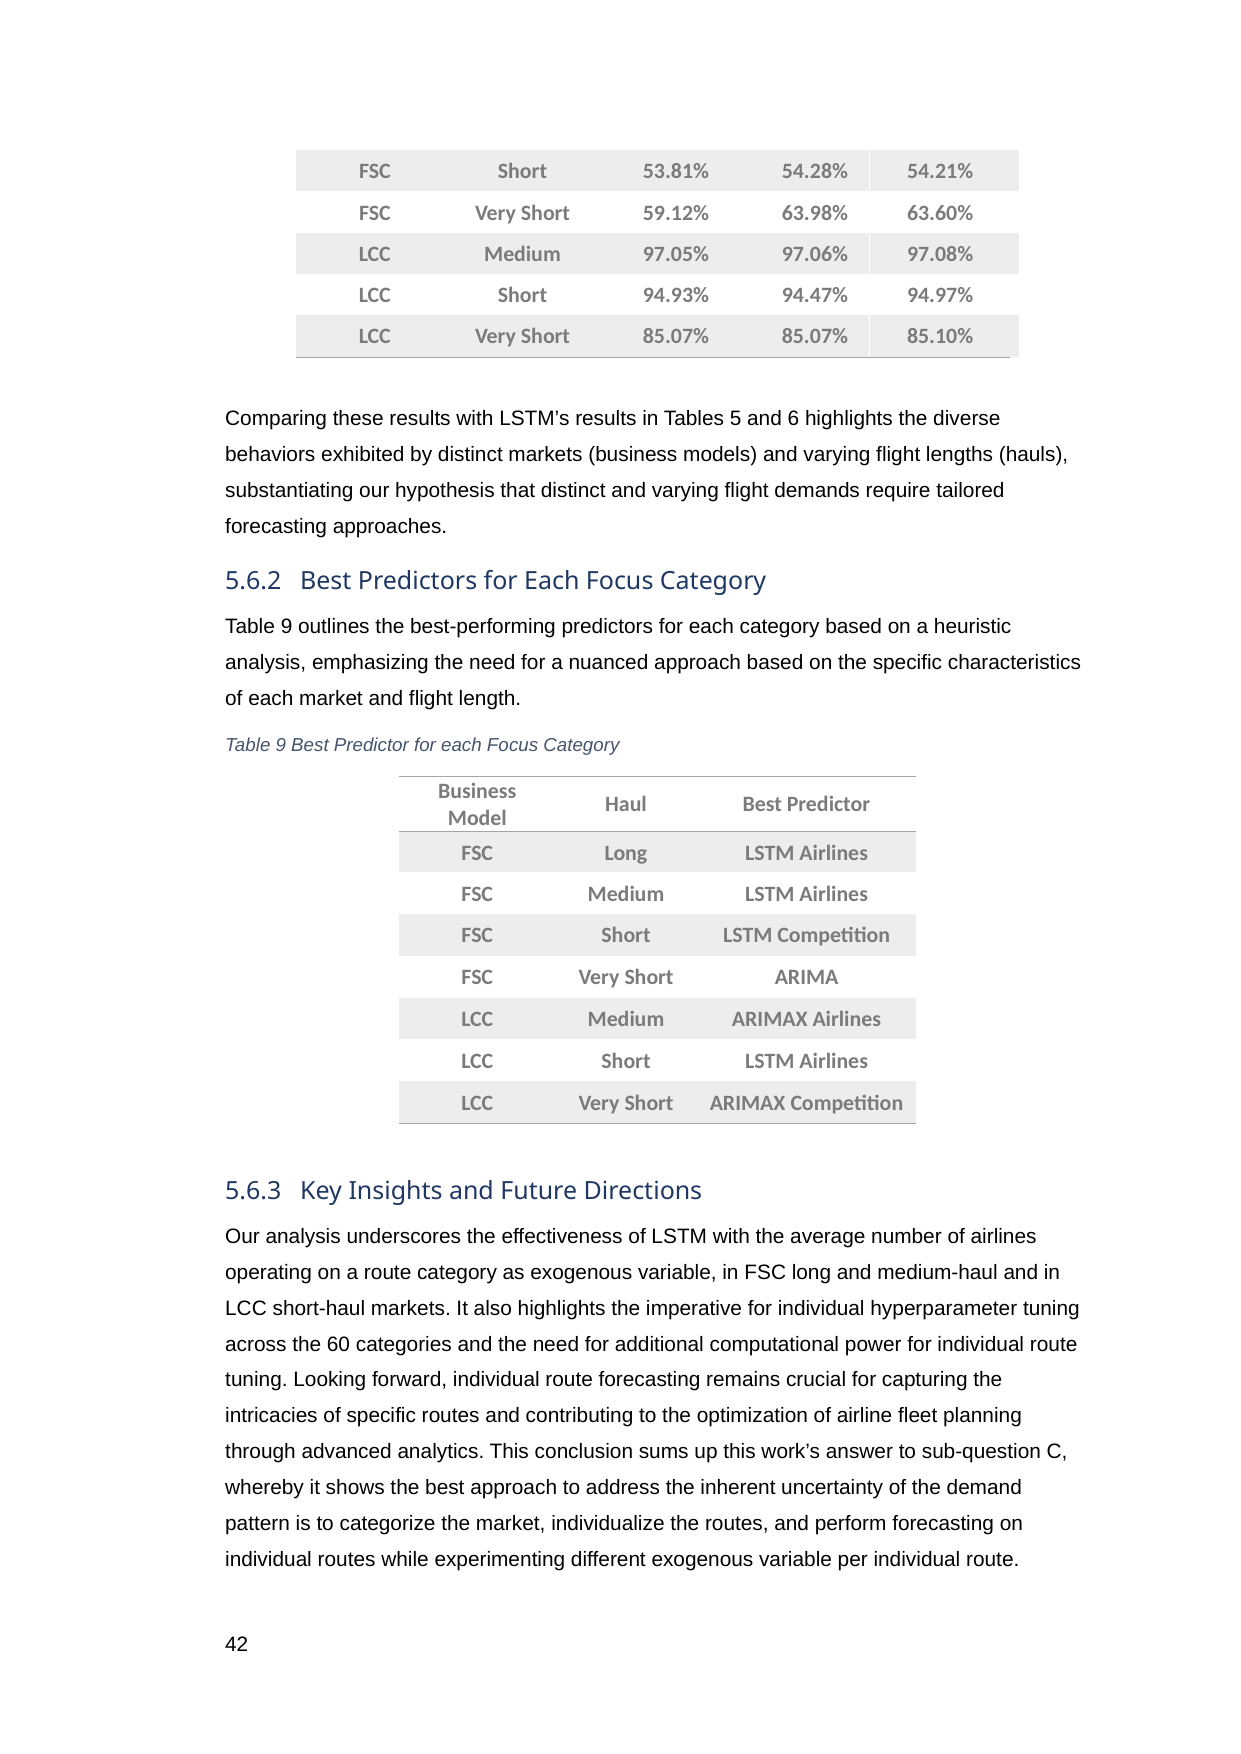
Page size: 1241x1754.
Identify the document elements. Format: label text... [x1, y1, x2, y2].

table_cell ARIMA [697, 956, 916, 998]
table_cell 54.28% [760, 150, 869, 191]
table_cell LSTM Airlines [697, 832, 916, 872]
subtitle Key Insights and Future Directions [225, 1172, 1090, 1207]
table_cell Very Short [555, 1081, 697, 1123]
table_cell FSC [296, 191, 453, 233]
table_header Haul [555, 777, 697, 831]
table_cell FSC [399, 832, 555, 872]
table_cell 53.81% [592, 150, 760, 191]
table_cell FSC [399, 956, 555, 998]
table_cell LCC [399, 1040, 555, 1081]
table_cell Medium [453, 233, 592, 274]
table_cell FSC [399, 873, 555, 914]
table_cell Short [555, 914, 697, 956]
table_cell Very Short [453, 191, 592, 233]
table_cell FSC [399, 914, 555, 956]
table_cell 97.06% [760, 233, 869, 274]
table_cell 85.07% [592, 315, 760, 357]
text Table 9 outlines the best-performing predictors for each category based on a heuristic analysis, emphasizing the need for a nuanced approach based on the specific characteristics of each market and flight length. [225, 613, 1090, 709]
text Our analysis underscores the effectiveness of LSTM with the average number of airlines operating on a route category as exogenous variable, in FSC long and medium-haul and in LCC short-haul markets. It also highlights the imperative for individual hyperparameter tuning across the 60 categories and the need for additional computational power for individual route tuning. Looking forward, individual route forecasting remains crucial for capturing the intricacies of specific routes and contributing to the optimization of airline fleet planning through advanced analytics. This conclusion sums up this work’s answer to sub-question C, whereby it shows the best approach to address the inherent uncertainty of the demand pattern is to categorize the market, individualize the routes, and perform forecasting on individual routes while experimenting different exogenous variable per individual route. [225, 1223, 1090, 1571]
table_cell LSTM Airlines [697, 1040, 916, 1081]
table_cell Short [555, 1040, 697, 1081]
table_cell LCC [296, 274, 453, 315]
table_cell ARIMAX Airlines [697, 998, 916, 1039]
table_cell Very Short [555, 956, 697, 998]
table_cell LSTM Competition [697, 914, 916, 956]
table_cell Short [453, 150, 592, 191]
table_cell 97.05% [592, 233, 760, 274]
table_cell Long [555, 832, 697, 872]
table_cell 94.93% [592, 274, 760, 315]
text Comparing these results with LSTM’s results in Tables 5 and 6 highlights the diverse behaviors exhibited by distinct markets (business models) and varying flight lengths (hauls), substantiating our hypothesis that distinct and varying flight demands require tailored forecasting approaches. [225, 406, 1090, 538]
table_header Business Model [399, 777, 555, 831]
table_cell LCC [296, 315, 453, 357]
table_cell 54.21% [870, 150, 1010, 191]
subtitle Best Predictors for Each Focus Category [225, 562, 1090, 597]
table_cell LCC [399, 1081, 555, 1123]
table_cell 85.07% [760, 315, 869, 357]
table_cell Short [453, 274, 592, 315]
table_cell 63.60% [870, 191, 1010, 233]
table_cell LSTM Airlines [697, 873, 916, 914]
table_cell 94.47% [760, 274, 869, 315]
table_cell Medium [555, 873, 697, 914]
table_cell Medium [555, 998, 697, 1039]
table_cell 85.10% [870, 315, 1010, 357]
table_cell LCC [296, 233, 453, 274]
table_cell 59.12% [592, 191, 760, 233]
table_cell 94.97% [870, 274, 1010, 315]
table_cell Very Short [453, 315, 592, 357]
table_cell 63.98% [760, 191, 869, 233]
table_cell LCC [399, 998, 555, 1039]
table_cell 97.08% [870, 233, 1010, 274]
table_cell ARIMAX Competition [697, 1081, 916, 1123]
table_cell FSC [296, 150, 453, 191]
table_header Best Predictor [697, 777, 916, 831]
